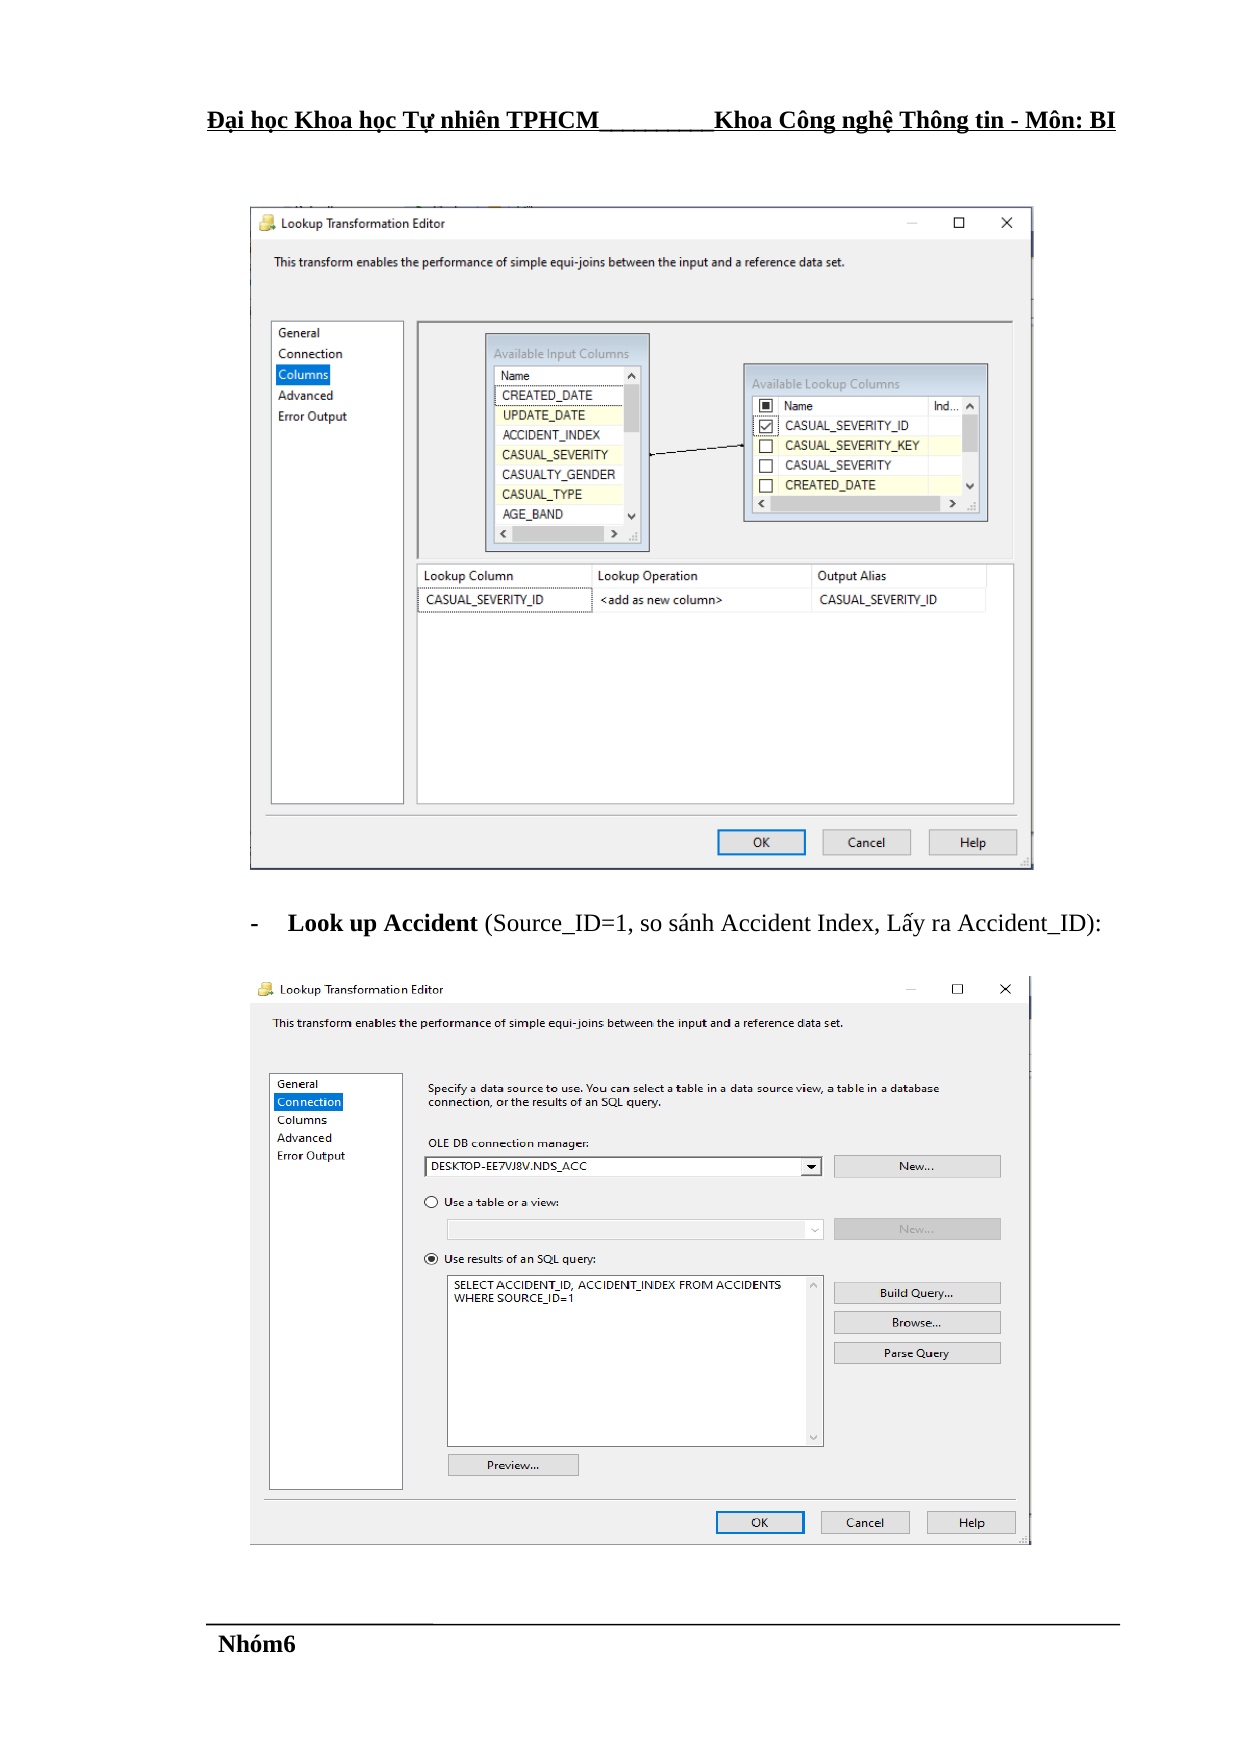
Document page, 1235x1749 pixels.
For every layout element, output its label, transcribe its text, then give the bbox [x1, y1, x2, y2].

picture [250, 976, 1032, 1545]
subtitle Look up Accident (Source_ID=1, so sánh Accident Index, Lấy ra Accident_ID): [250, 908, 1116, 937]
picture [250, 206, 1034, 870]
